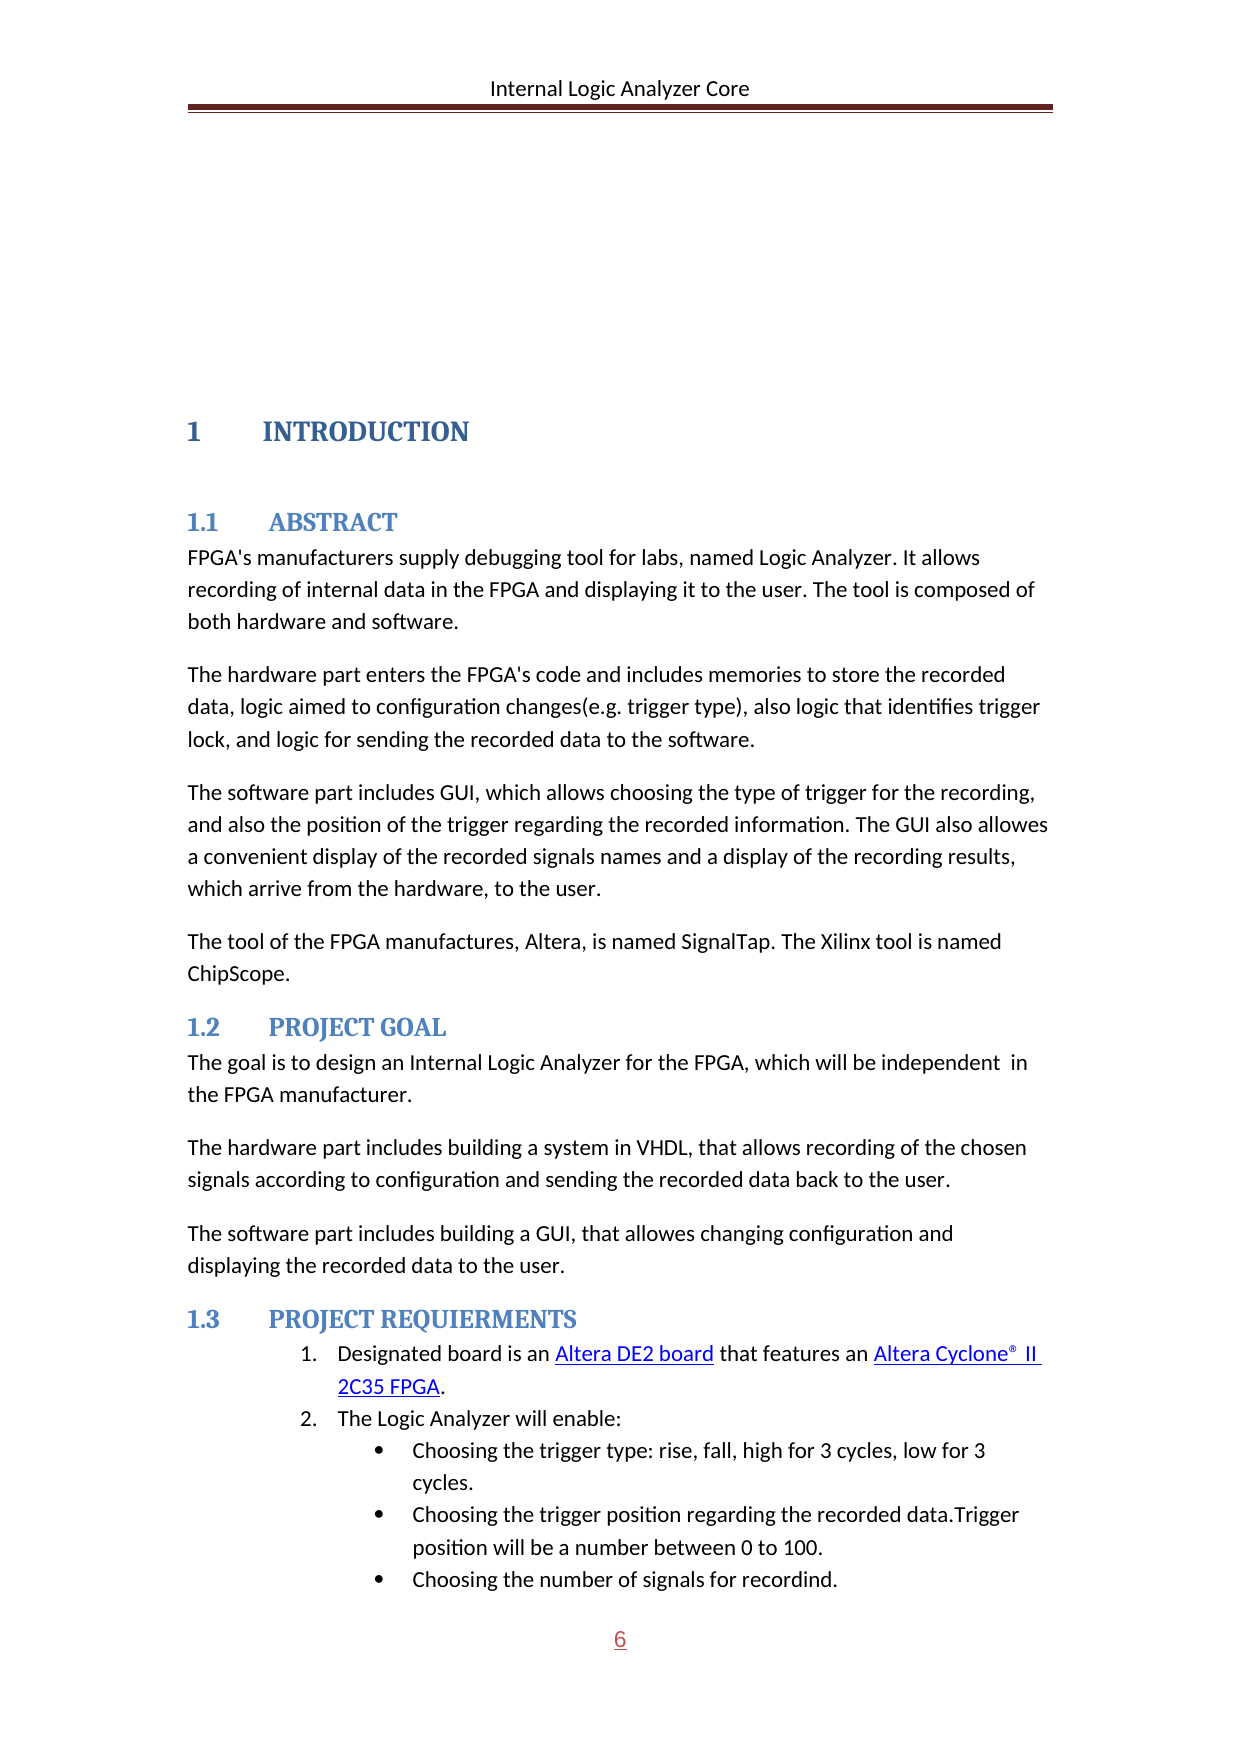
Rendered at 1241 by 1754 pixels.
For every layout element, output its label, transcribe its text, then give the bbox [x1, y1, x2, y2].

text The tool of the FPGA manufactures, Altera, is named SignalTap. The Xilinx tool is named ChipScope. [187, 927, 1053, 987]
subtitle 1.2 PROJECT GOAL [187, 1012, 1053, 1044]
text The goal is to design an Internal Logic Analyzer for the FPGA, which will be independent in the FPGA manufacturer. [187, 1048, 1053, 1108]
text The software part includes GUI, which allows choosing the type of trigger for the recording, and also the position of the trigger regarding the recorded information. The GUI also allowes a convenient display of the recorded signals names and a display of the recording results, which arrive from the hardware, to the user. [187, 778, 1053, 902]
subtitle 1 INTRODUCTION [187, 416, 1053, 449]
list Choosing the trigger type: rise, fall, high for 3 cycles, low for 3 cycles. [375, 1436, 1053, 1496]
text FPGA's manufacturers supply debugging tool for labs, named Logic Analyzer. It allows recording of internal data in the FPGA and displaying it to the user. The tool is composed of both hardware and software. [187, 543, 1053, 635]
subtitle 1.1 ABSTRACT [187, 507, 1053, 538]
subtitle 1.3 PROJECT REQUIERMENTS [187, 1304, 1053, 1335]
text The hardware part includes building a system in VHDL, that allows recording of the chosen signals according to configuration and sending the recorded data back to the user. [187, 1133, 1053, 1194]
list Choosing the number of signals for recordind. [375, 1565, 1053, 1593]
list Choosing the trigger position regarding the recorded data.Trigger position will be a number between 0 to 100. [375, 1501, 1053, 1561]
text The software part includes building a GUI, that allowes changing configuration and displaying the recorded data to the user. [187, 1219, 1053, 1279]
list Designated board is an Altera DE2 board that features an Altera Cyclone® II 2C35 FPGA. [300, 1339, 1053, 1400]
list The Logic Analyzer will enable: [300, 1404, 1053, 1432]
text The hardware part enters the FPGA's code and includes memories to store the recorded data, logic aimed to configuration changes(e.g. trigger type), also logic that identifies trigger lock, and logic for sending the recorded data to the software. [187, 660, 1053, 753]
